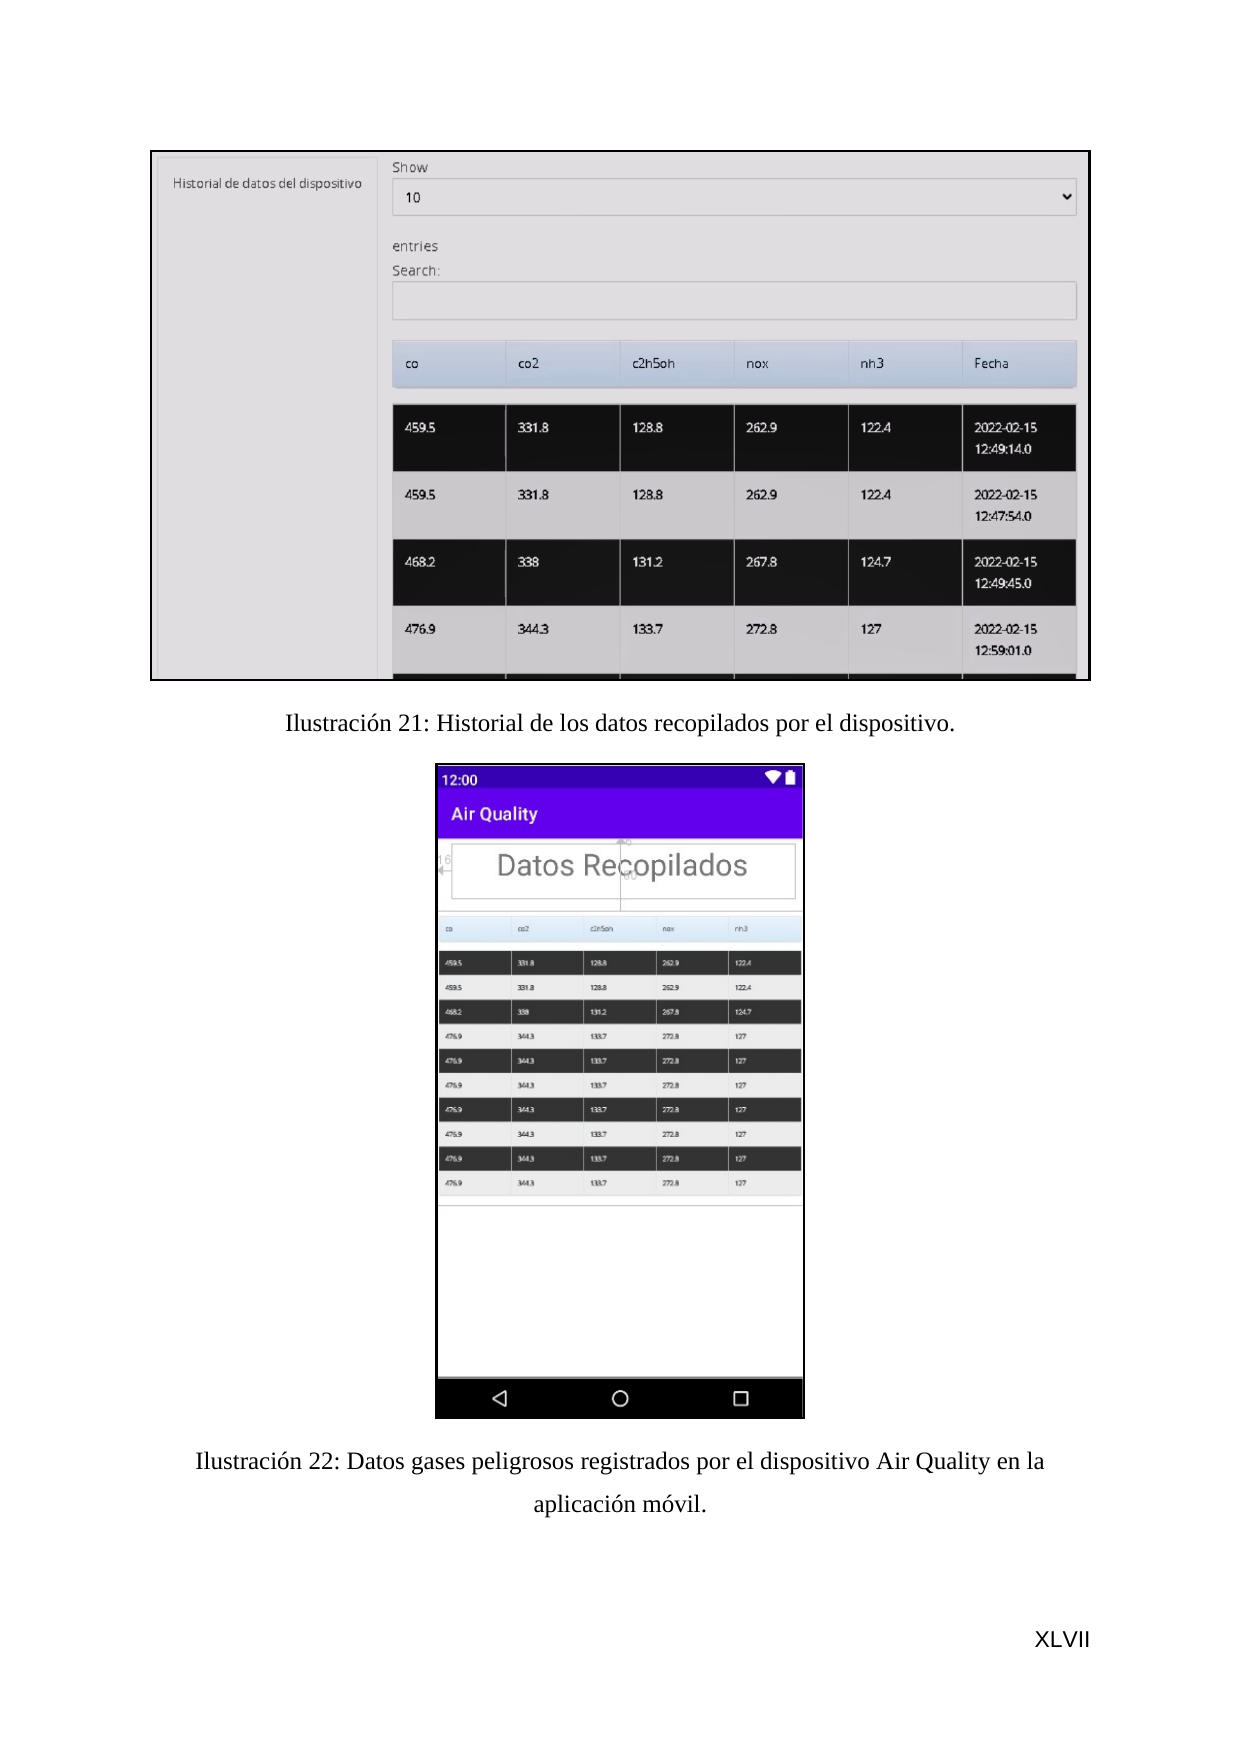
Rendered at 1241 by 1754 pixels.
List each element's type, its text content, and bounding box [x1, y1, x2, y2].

text Ilustración 21: Historial de los datos recopilados por el dispositivo. [150, 708, 1090, 736]
text Ilustración 22: Datos gases peligrosos registrados por el dispositivo Air Quality en la aplicación móvil. [150, 1446, 1090, 1518]
picture [438, 765, 803, 1417]
picture [152, 152, 1088, 679]
